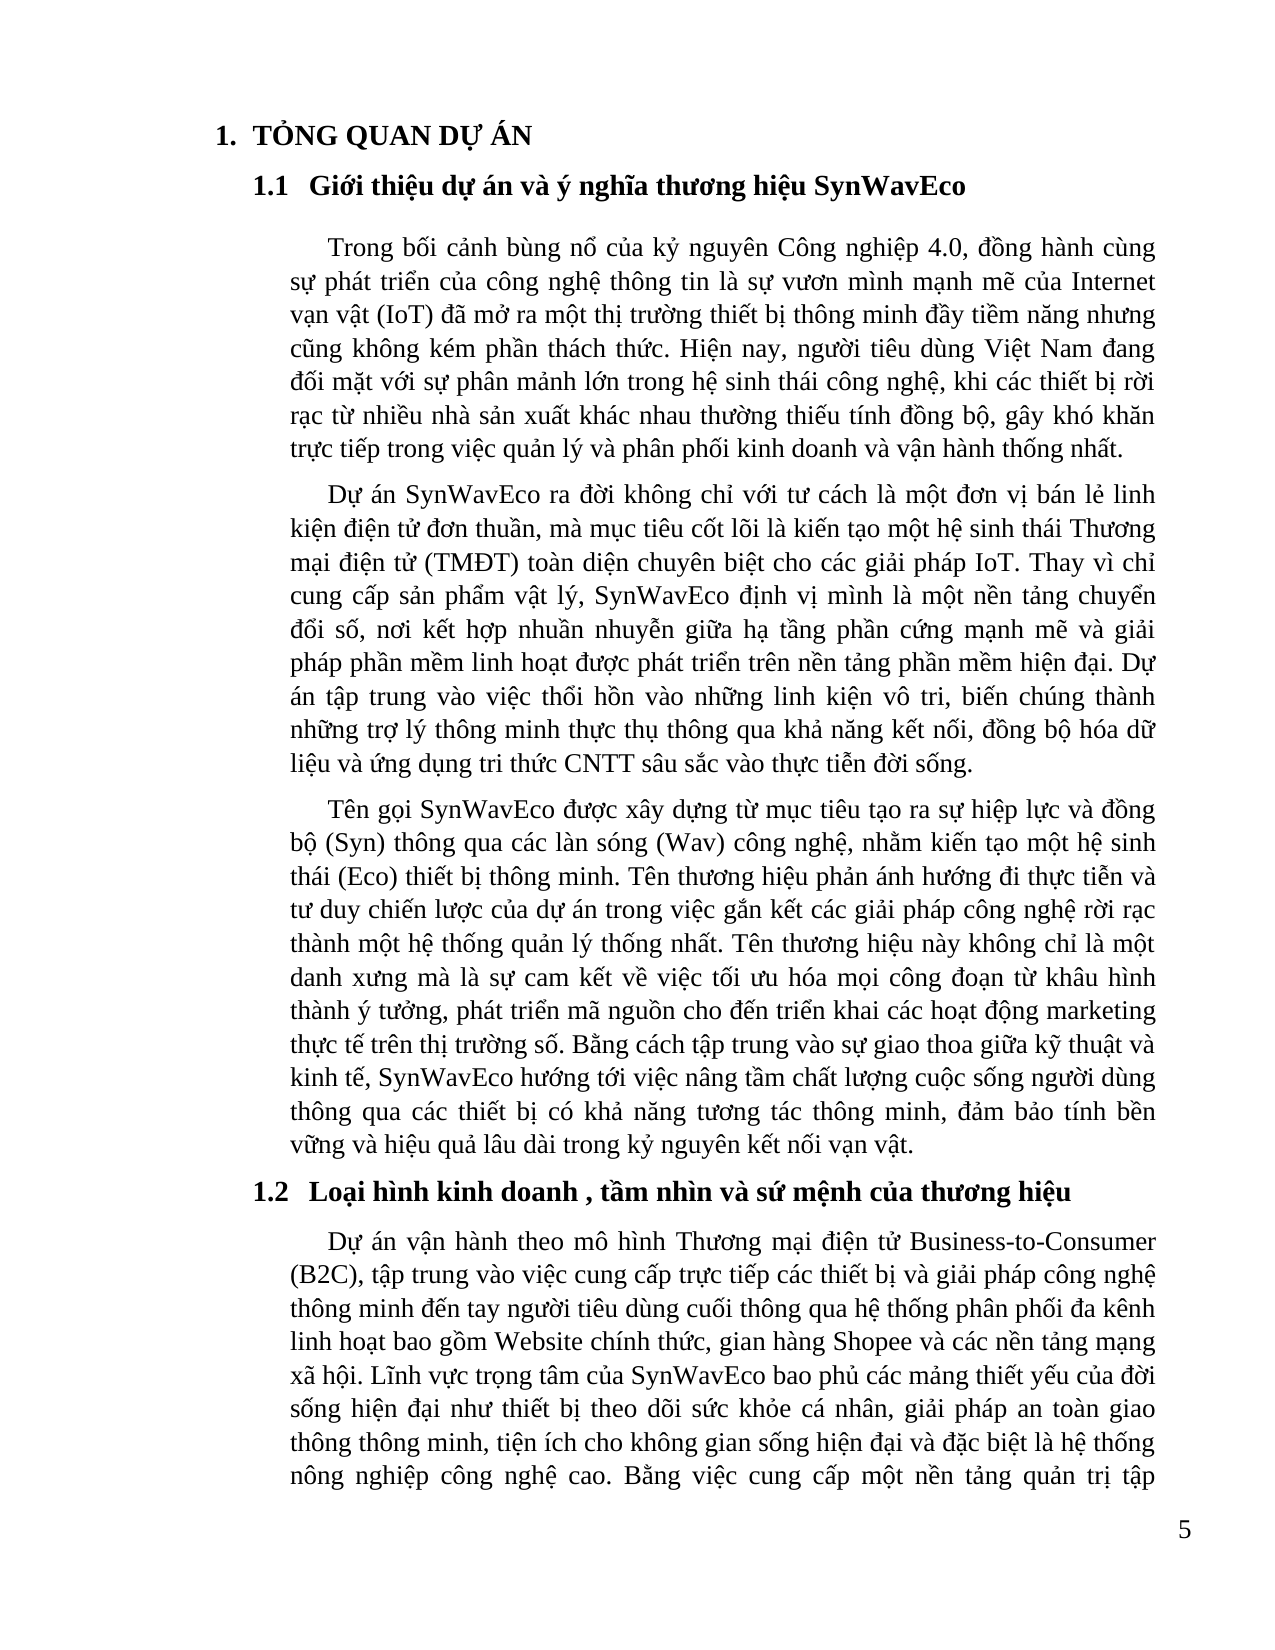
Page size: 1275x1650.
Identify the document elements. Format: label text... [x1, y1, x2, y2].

list Giới thiệu dự án và ý nghĩa thương hiệu SynWavEco [252, 168, 1157, 202]
list Loại hình kinh doanh , tầm nhìn và sứ mệnh của thương hiệu [252, 1174, 1157, 1208]
text Dự án SynWavEco ra đời không chỉ với tư cách là một đơn vị bán lẻ linh kiện điện tử đơn thuần, mà mục tiêu cốt lõi là kiến tạo một hệ sinh thái Thương mại điện tử (TMĐT) toàn diện chuyên biệt cho các giải pháp IoT. Thay vì chỉ cung cấp sản phẩm vật lý, SynWavEco định vị mình là một nền tảng chuyển đổi số, nơi kết hợp nhuần nhuyễn giữa hạ tầng phần cứng mạnh mẽ và giải pháp phần mềm linh hoạt được phát triển trên nền tảng phần mềm hiện đại. Dự án tập trung vào việc thổi hồn vào những linh kiện vô tri, biến chúng thành những trợ lý thông minh thực thụ thông qua khả năng kết nối, đồng bộ hóa dữ liệu và ứng dụng tri thức CNTT sâu sắc vào thực tiễn đời sống. [290, 478, 1157, 778]
list TỎNG QUAN DỰ ÁN [215, 118, 1157, 152]
text Trong bối cảnh bùng nổ của kỷ nguyên Công nghiệp 4.0, đồng hành cùng sự phát triển của công nghệ thông tin là sự vươn mình mạnh mẽ của Internet vạn vật (IoT) đã mở ra một thị trường thiết bị thông minh đầy tiềm năng nhưng cũng không kém phần thách thức. Hiện nay, người tiêu dùng Việt Nam đang đối mặt với sự phân mảnh lớn trong hệ sinh thái công nghệ, khi các thiết bị rời rạc từ nhiều nhà sản xuất khác nhau thường thiếu tính đồng bộ, gây khó khăn trực tiếp trong việc quản lý và phân phối kinh doanh và vận hành thống nhất. [290, 231, 1157, 464]
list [290, 1225, 1157, 1491]
text Tên gọi SynWavEco được xây dựng từ mục tiêu tạo ra sự hiệp lực và đồng bộ (Syn) thông qua các làn sóng (Wav) công nghệ, nhằm kiến tạo một hệ sinh thái (Eco) thiết bị thông minh. Tên thương hiệu phản ánh hướng đi thực tiễn và tư duy chiến lược của dự án trong việc gắn kết các giải pháp công nghệ rời rạc thành một hệ thống quản lý thống nhất. Tên thương hiệu này không chỉ là một danh xưng mà là sự cam kết về việc tối ưu hóa mọi công đoạn từ khâu hình thành ý tưởng, phát triển mã nguồn cho đến triển khai các hoạt động marketing thực tế trên thị trường số. Bằng cách tập trung vào sự giao thoa giữa kỹ thuật và kinh tế, SynWavEco hướng tới việc nâng tầm chất lượng cuộc sống người dùng thông qua các thiết bị có khả năng tương tác thông minh, đảm bảo tính bền vững và hiệu quả lâu dài trong kỷ nguyên kết nối vạn vật. [290, 793, 1157, 1159]
